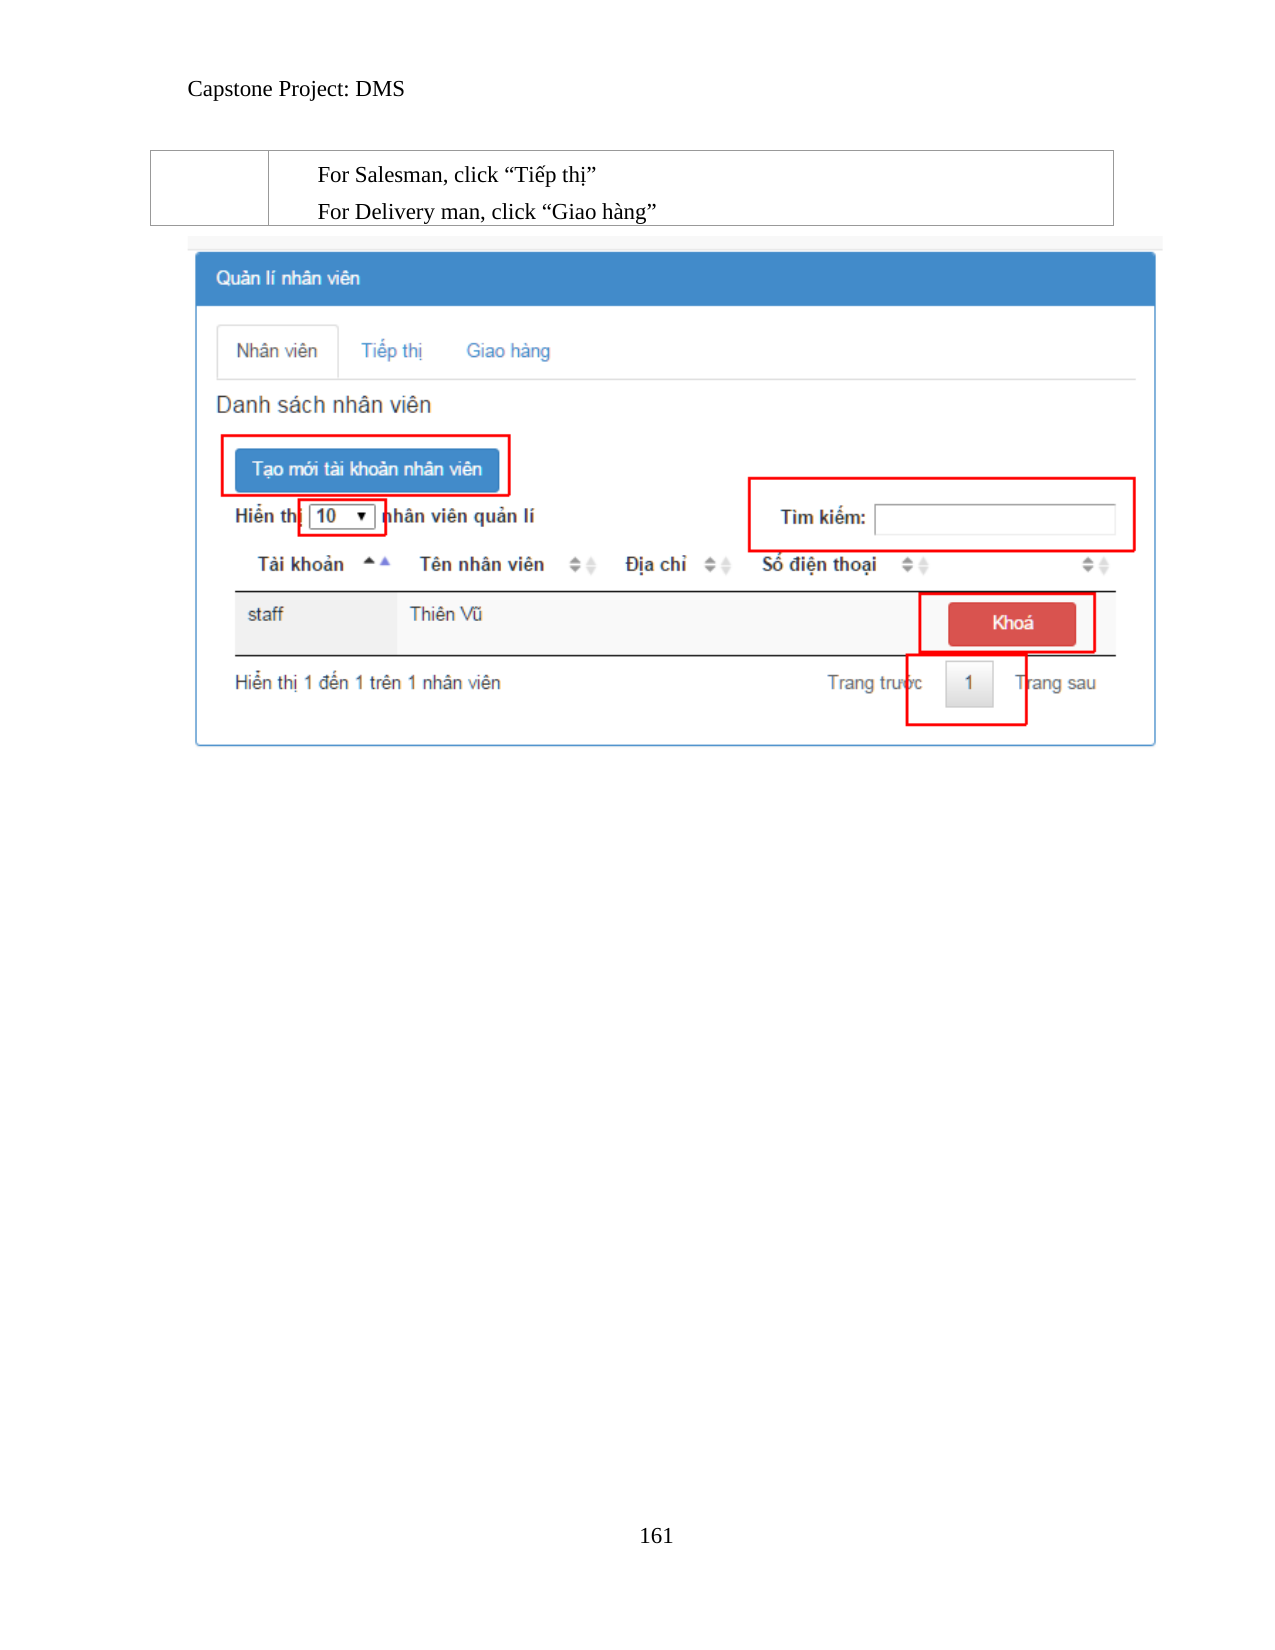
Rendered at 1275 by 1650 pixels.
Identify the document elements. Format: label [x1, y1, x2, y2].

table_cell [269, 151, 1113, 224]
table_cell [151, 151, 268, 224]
picture [187, 236, 1163, 752]
